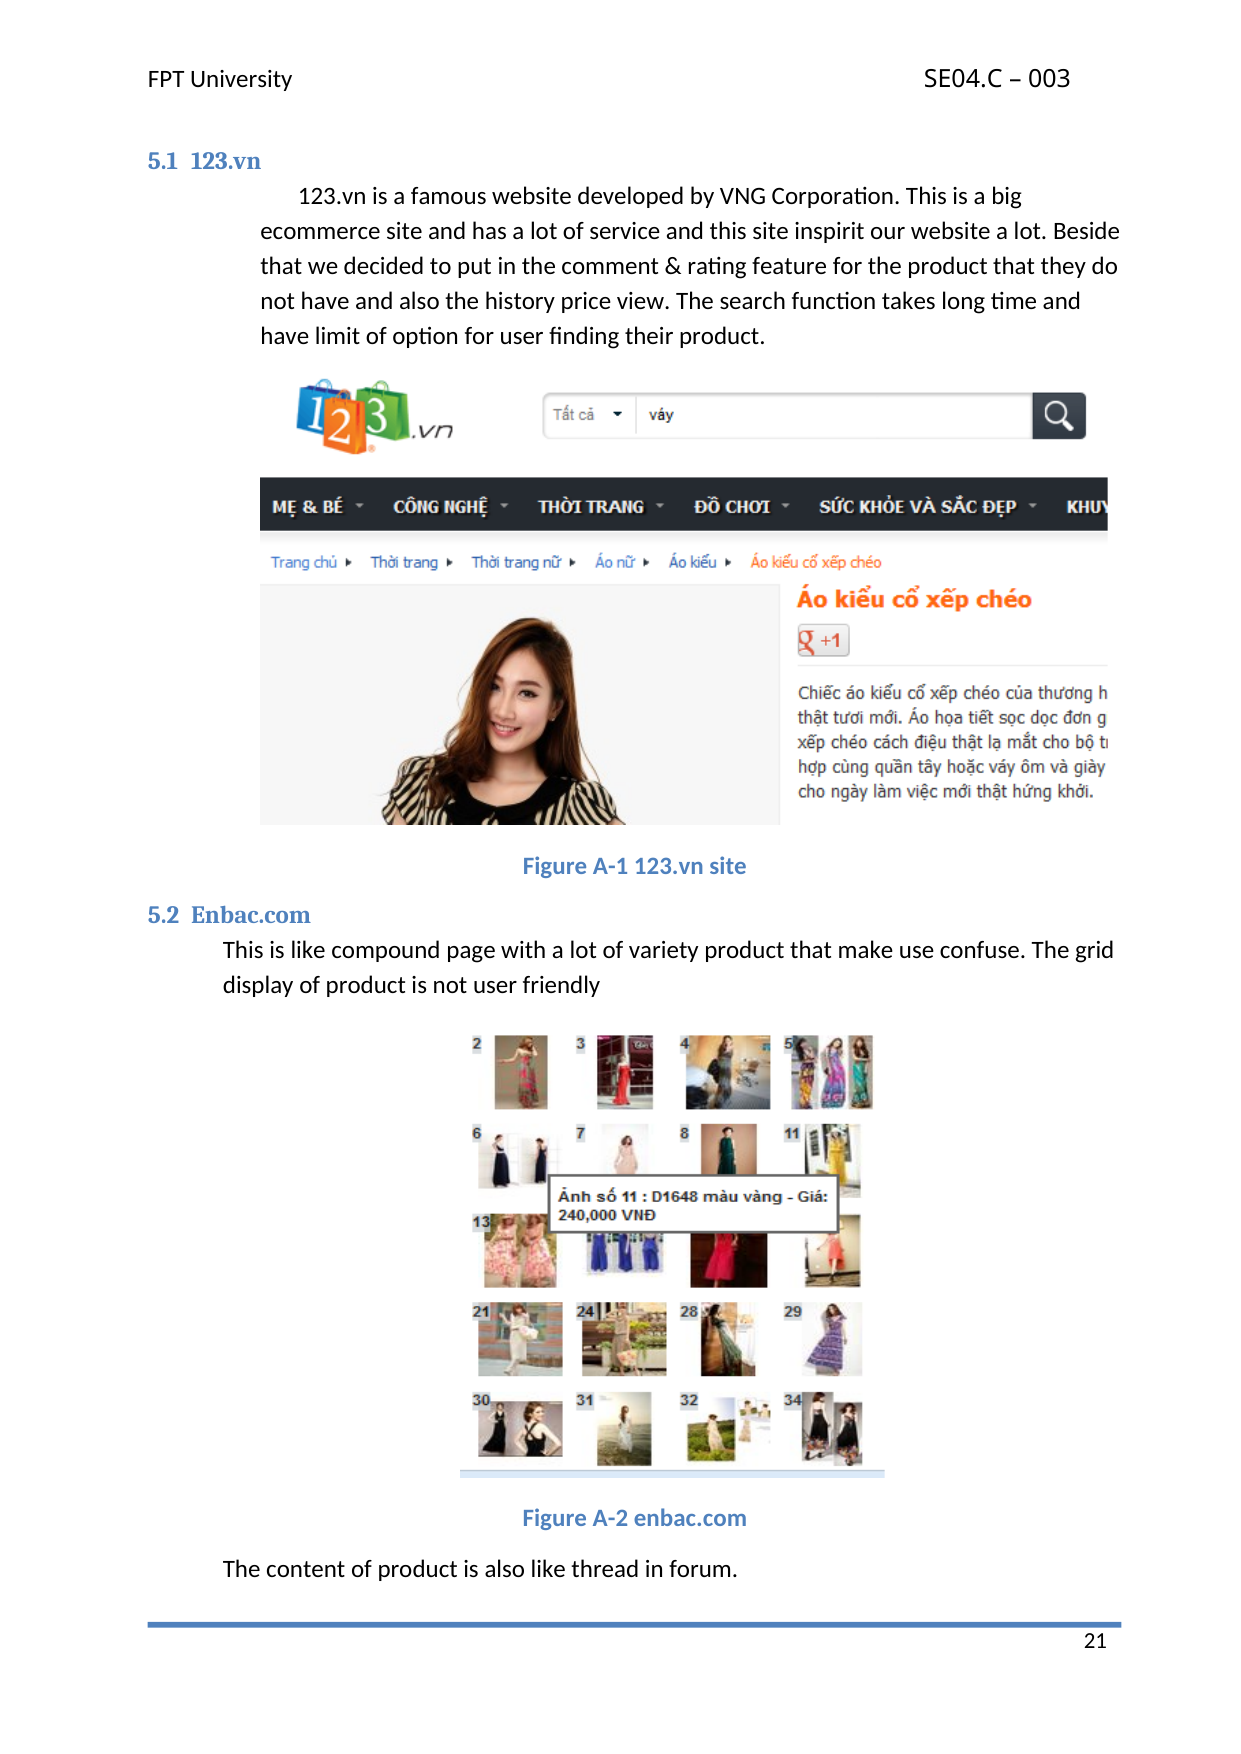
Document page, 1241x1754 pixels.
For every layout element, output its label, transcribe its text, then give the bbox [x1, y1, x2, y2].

subtitle Enbac.com [148, 901, 1122, 930]
text The content of product is also like thread in forum. [223, 1553, 1122, 1584]
text Figure A-2 enbac.com [148, 1502, 1122, 1533]
subtitle 123.vn [148, 147, 1122, 176]
text Figure A-1 123.vn site [148, 850, 1122, 881]
picture [460, 1025, 885, 1478]
text 123.vn is a famous website developed by VNG Corporation. This is a big ecommerce site and has a lot of service and this site inspirit our website a lot. Beside that we decided to put in the comment & rating feature for the product that they do not have and also the history price view. The search function takes long time and have limit of option for user finding their product. [260, 180, 1122, 351]
picture [260, 375, 1108, 825]
text This is like compound page with a lot of variety product that make use confuse. The grid display of product is not user friendly [223, 934, 1122, 1000]
